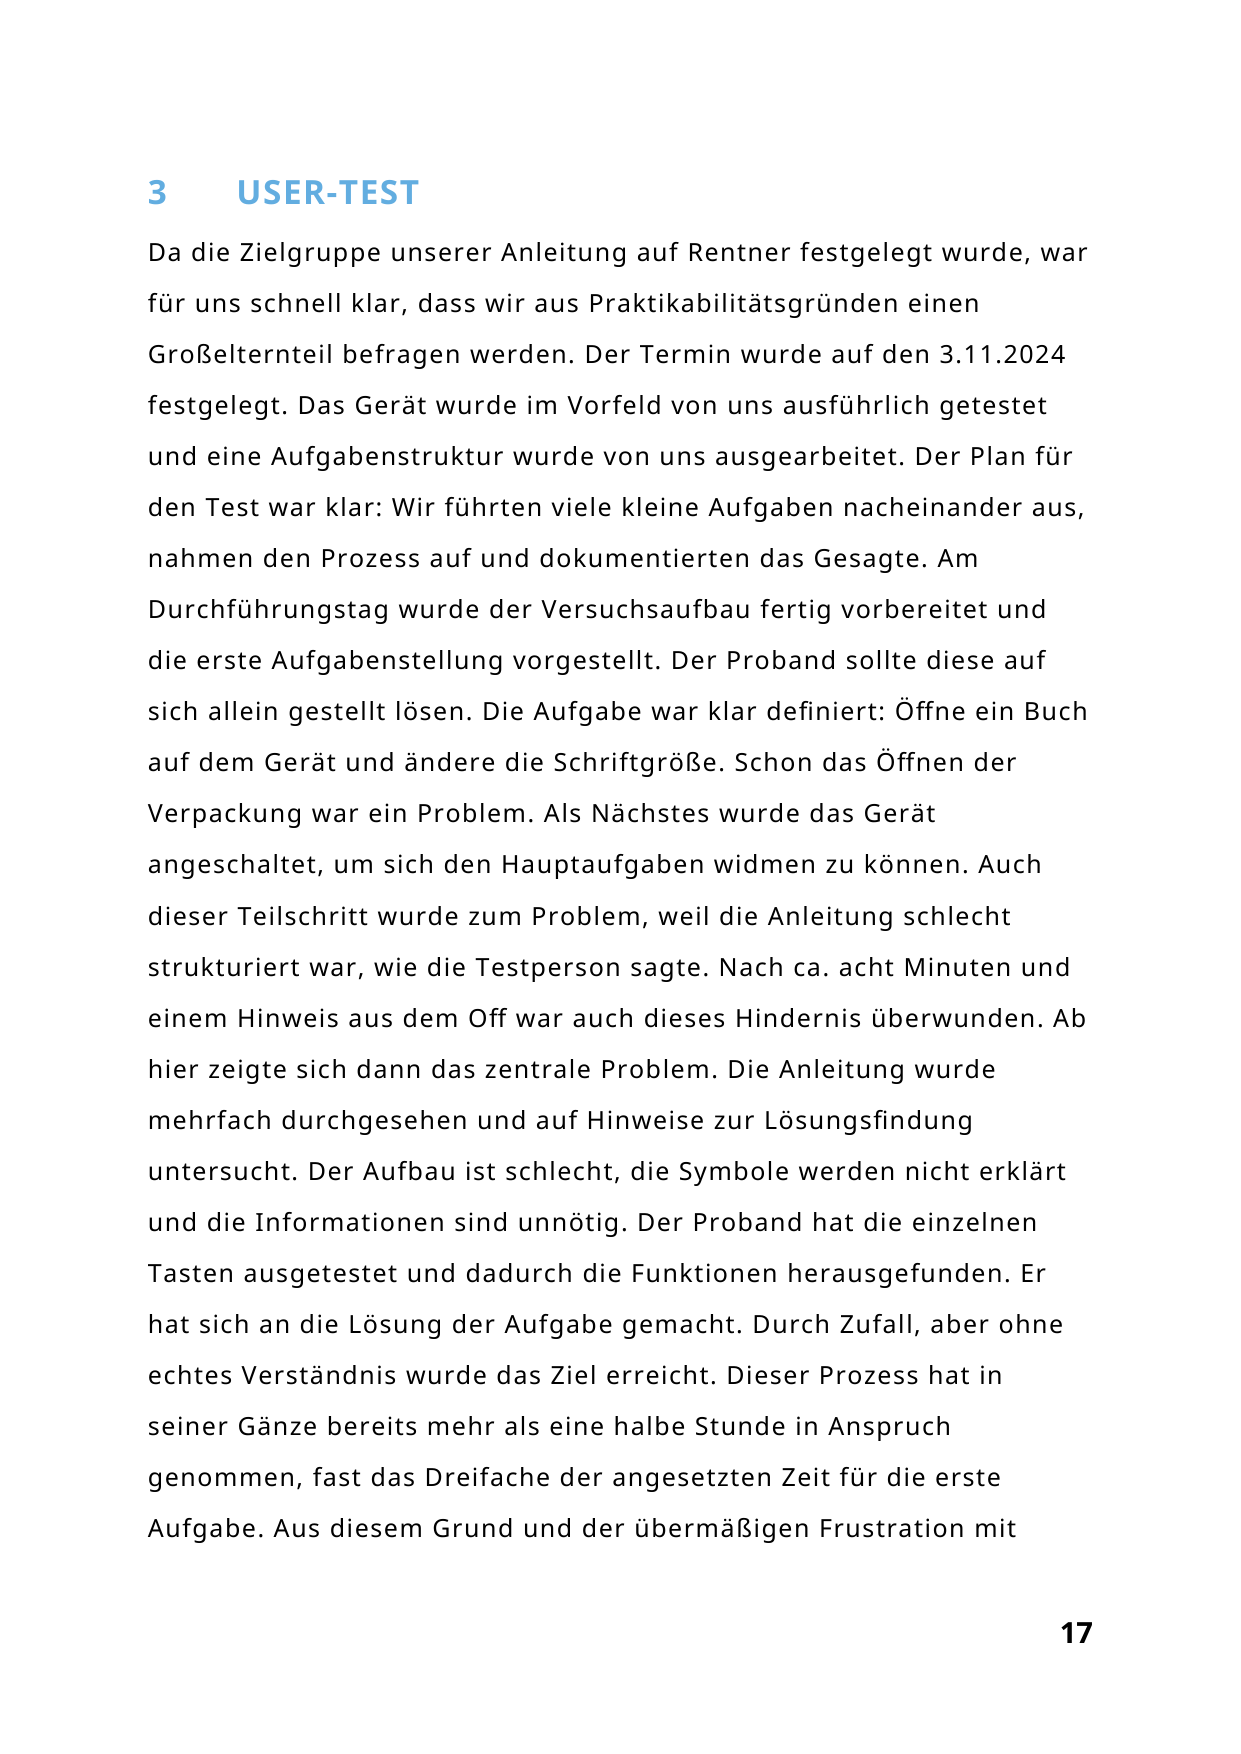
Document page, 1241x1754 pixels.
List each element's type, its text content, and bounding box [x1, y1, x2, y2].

text User-Test [148, 168, 1093, 214]
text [148, 235, 1093, 1545]
